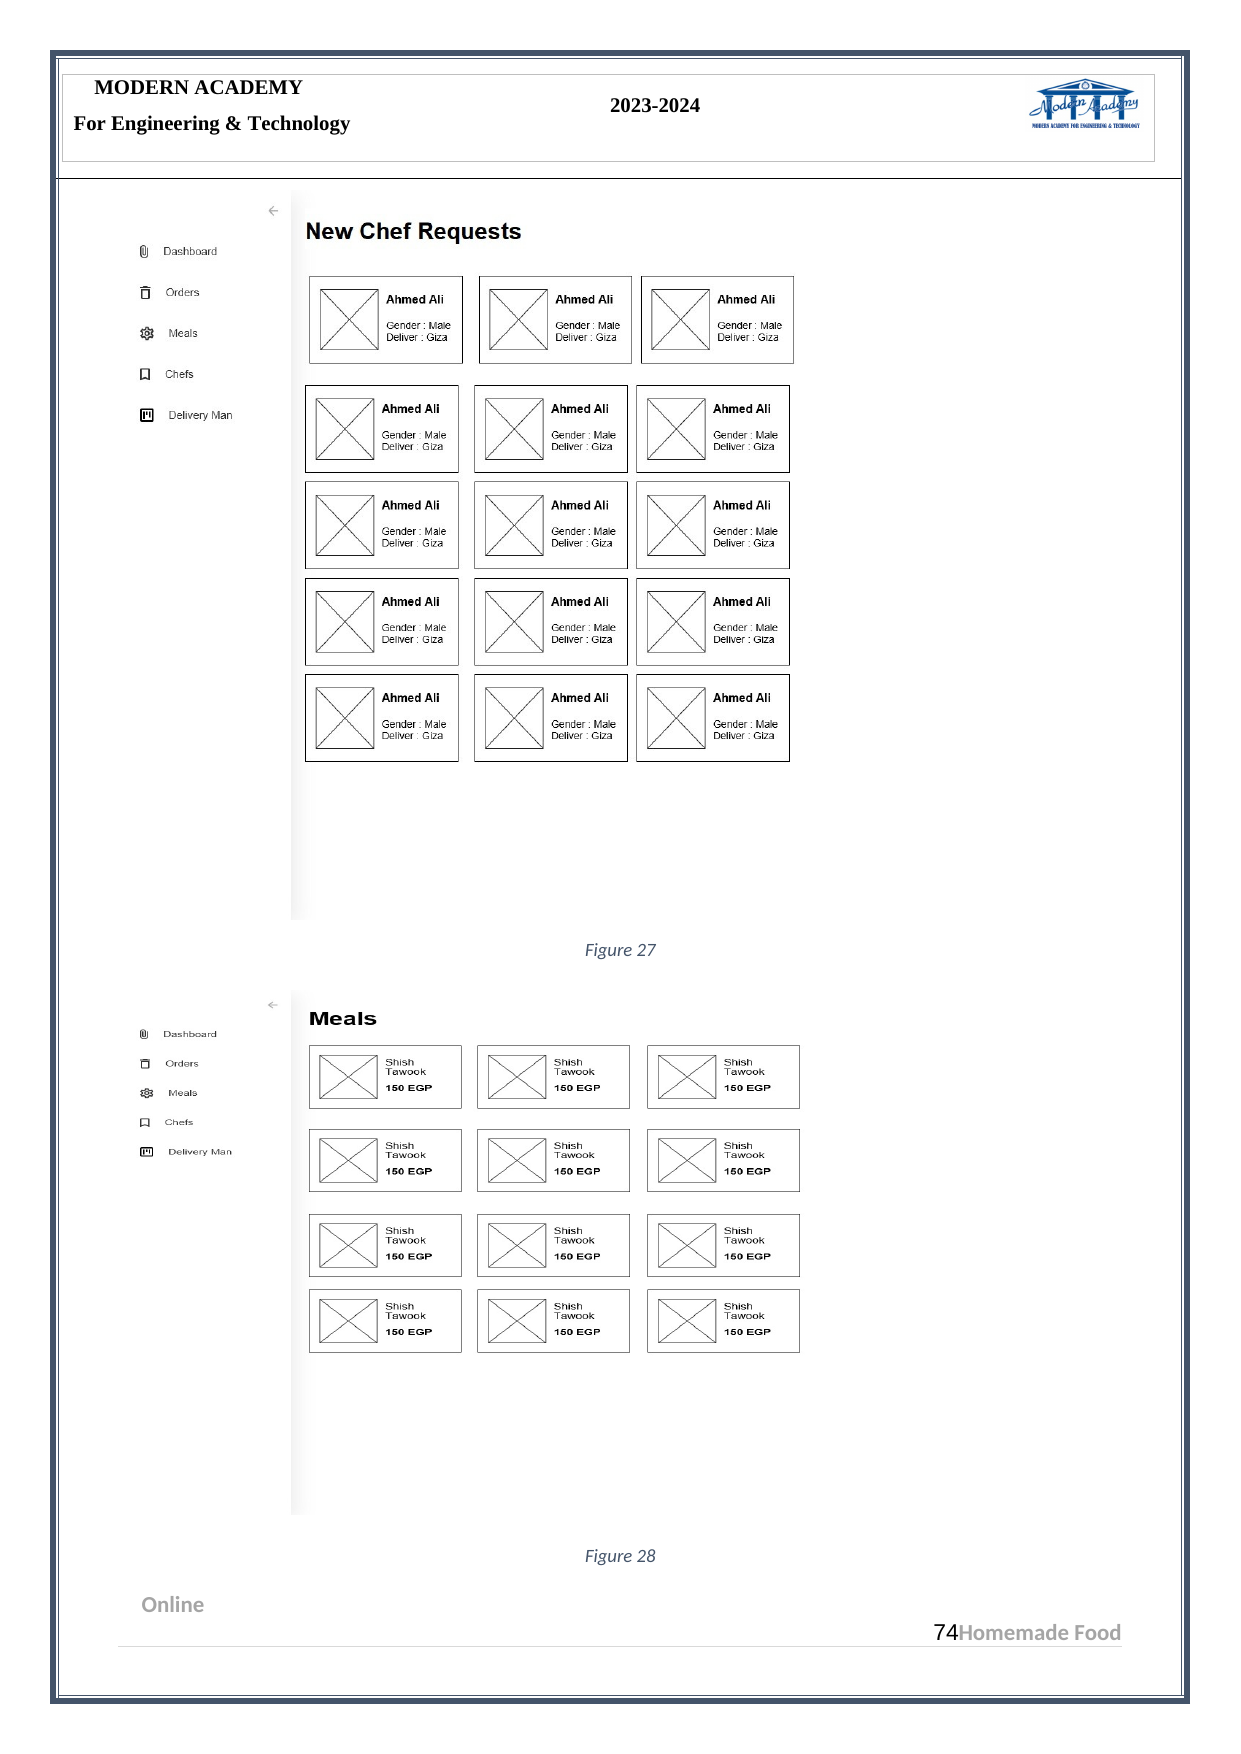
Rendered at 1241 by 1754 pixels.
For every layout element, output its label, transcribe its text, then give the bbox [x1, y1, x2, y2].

picture [118, 190, 1115, 920]
picture [118, 990, 1111, 1515]
picture [1025, 75, 1144, 132]
text Figure 28 [118, 1544, 1122, 1567]
text Figure 27 [118, 938, 1122, 961]
